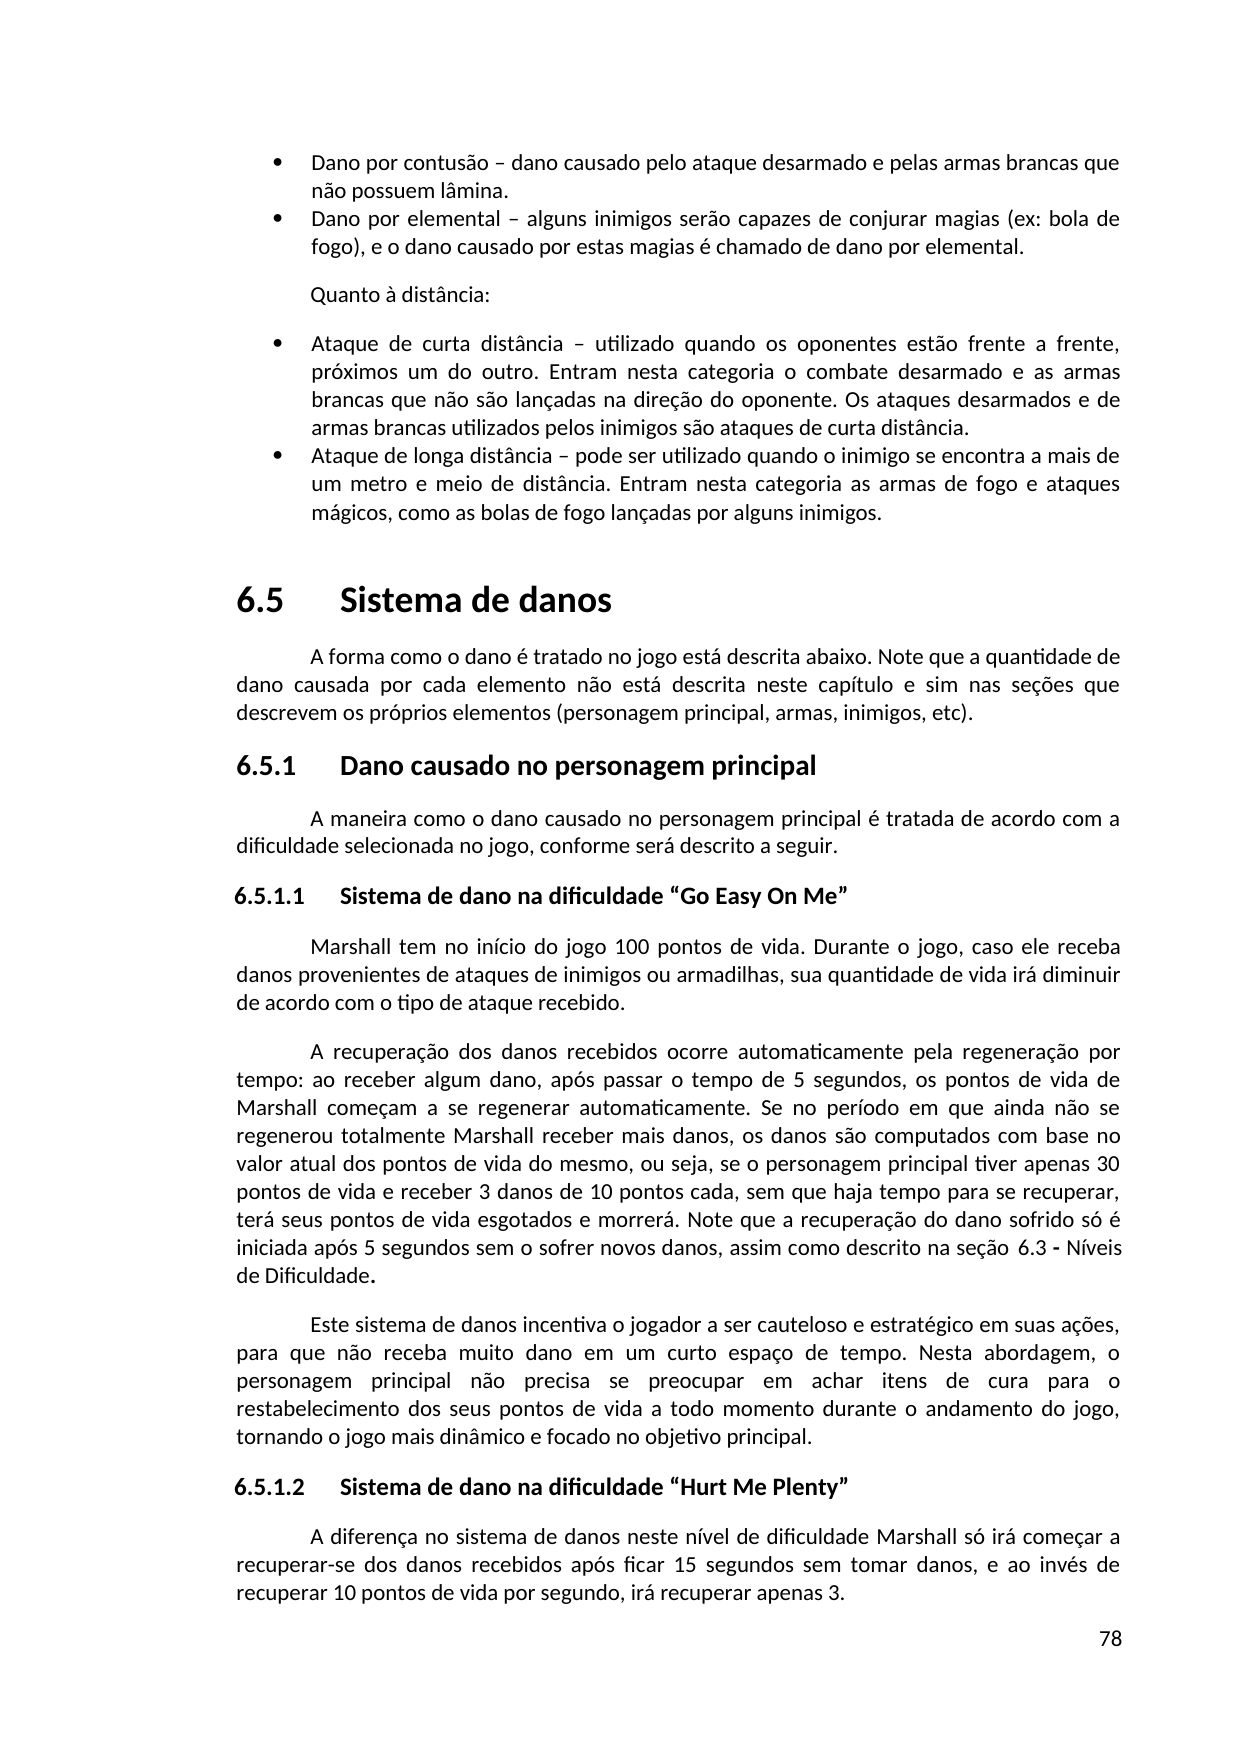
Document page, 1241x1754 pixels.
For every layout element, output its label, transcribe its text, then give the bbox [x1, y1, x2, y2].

list Ataque de longa distância – pode ser utilizado quando o inimigo se encontra a mais de um metro e meio de distância. Entram nesta categoria as armas de fogo e ataques mágicos, como as bolas de fogo lançadas por alguns inimigos. [274, 442, 1122, 526]
text A forma como o dano é tratado no jogo está descrita abaixo. Note que a quantidade de dano causada por cada elemento não está descrita neste capítulo e sim nas seções que descrevem os próprios elementos (personagem principal, armas, inimigos, etc). [236, 642, 1122, 726]
text A recuperação dos danos recebidos ocorre automaticamente pela regeneração por tempo: ao receber algum dano, após passar o tempo de 5 segundos, os pontos de vida de Marshall começam a se regenerar automaticamente. Se no período em que ainda não se regenerou totalmente Marshall receber mais danos, os danos são computados com base no valor atual dos pontos de vida do mesmo, ou seja, se o personagem principal tiver apenas 30 pontos de vida e receber 3 danos de 10 pontos cada, sem que haja tempo para se recuperar, terá seus pontos de vida esgotados e morrerá. Note que a recuperação do dano sofrido só é iniciada após 5 segundos sem o sofrer novos danos, assim como descrito na seção 6.3 - Níveis de Dificuldade. [236, 1037, 1122, 1289]
list Dano por contusão – dano causado pelo ataque desarmado e pelas armas brancas que não possuem lâmina. [274, 148, 1122, 204]
subtitle Dano causado no personagem principal [236, 747, 1122, 783]
subtitle Sistema de dano na dificuldade “Go Easy On Me” [234, 881, 1122, 911]
list Ataque de curta distância – utilizado quando os oponentes estão frente a frente, próximos um do outro. Entram nesta categoria o combate desarmado e as armas brancas que não são lançadas na direção do oponente. Os ataques desarmados e de armas brancas utilizados pelos inimigos são ataques de curta distância. [274, 329, 1122, 442]
text Este sistema de danos incentiva o jogador a ser cauteloso e estratégico em suas ações, para que não receba muito dano em um curto espaço de tempo. Nesta abordagem, o personagem principal não precisa se preocupar em achar itens de cura para o restabelecimento dos seus pontos de vida a todo momento durante o andamento do jogo, tornando o jogo mais dinâmico e focado no objetivo principal. [236, 1310, 1122, 1450]
text Quanto à distância: [236, 281, 1122, 309]
text Marshall tem no início do jogo 100 pontos de vida. Durante o jogo, caso ele receba danos provenientes de ataques de inimigos ou armadilhas, sua quantidade de vida irá diminuir de acordo com o tipo de ataque recebido. [236, 932, 1122, 1016]
subtitle Sistema de danos [236, 576, 1122, 621]
text A maneira como o dano causado no personagem principal é tratada de acordo com a dificuldade selecionada no jogo, conforme será descrito a seguir. [236, 804, 1122, 860]
subtitle Sistema de dano na dificuldade “Hurt Me Plenty” [234, 1471, 1122, 1501]
text A diferença no sistema de danos neste nível de dificuldade Marshall só irá começar a recuperar-se dos danos recebidos após ficar 15 segundos sem tomar danos, e ao invés de recuperar 10 pontos de vida por segundo, irá recuperar apenas 3. [236, 1522, 1122, 1606]
list Dano por elemental – alguns inimigos serão capazes de conjurar magias (ex: bola de fogo), e o dano causado por estas magias é chamado de dano por elemental. [274, 204, 1122, 260]
